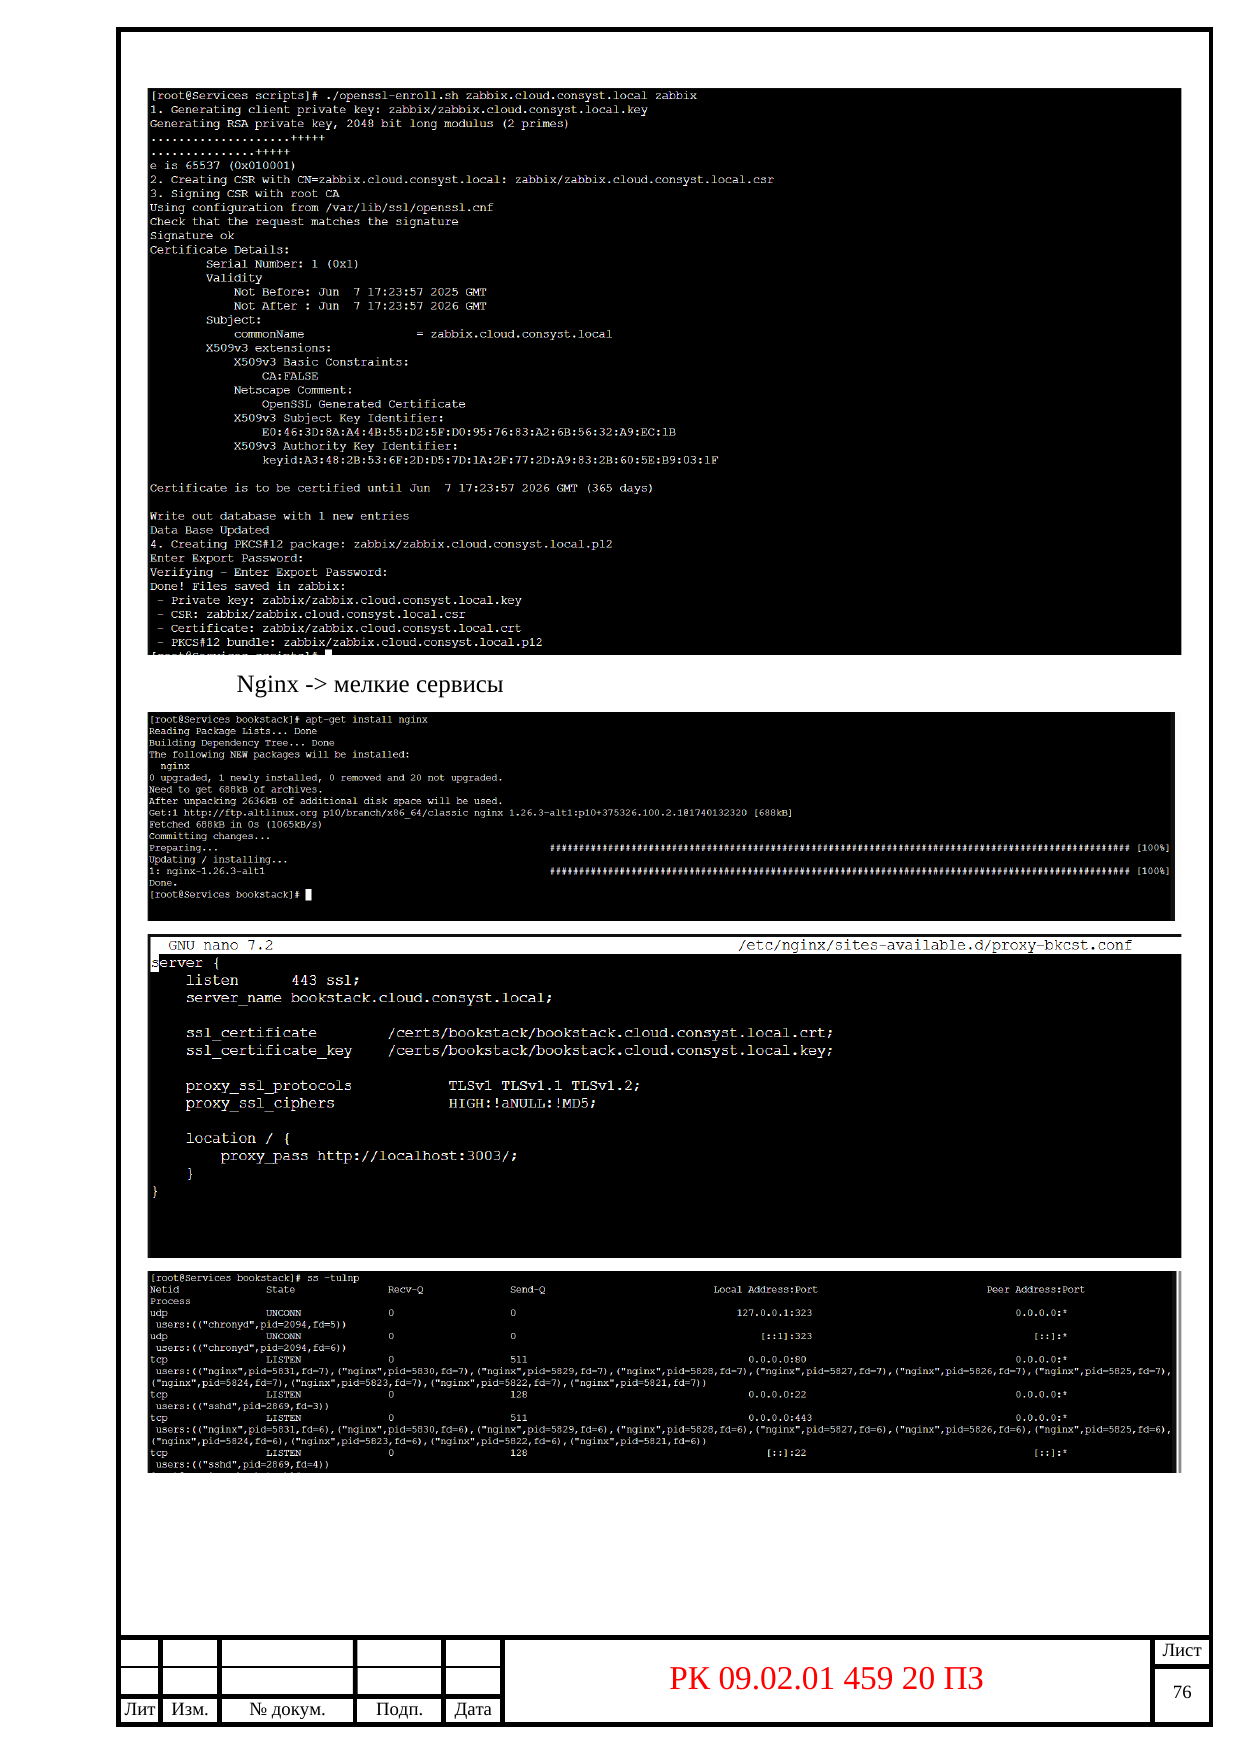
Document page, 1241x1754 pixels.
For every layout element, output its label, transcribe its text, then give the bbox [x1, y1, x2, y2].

picture [147, 934, 1182, 1258]
text Nginx -> мелкие сервисы [148, 669, 1181, 698]
picture [147, 712, 1182, 921]
picture [147, 88, 1182, 655]
picture [147, 1271, 1182, 1473]
